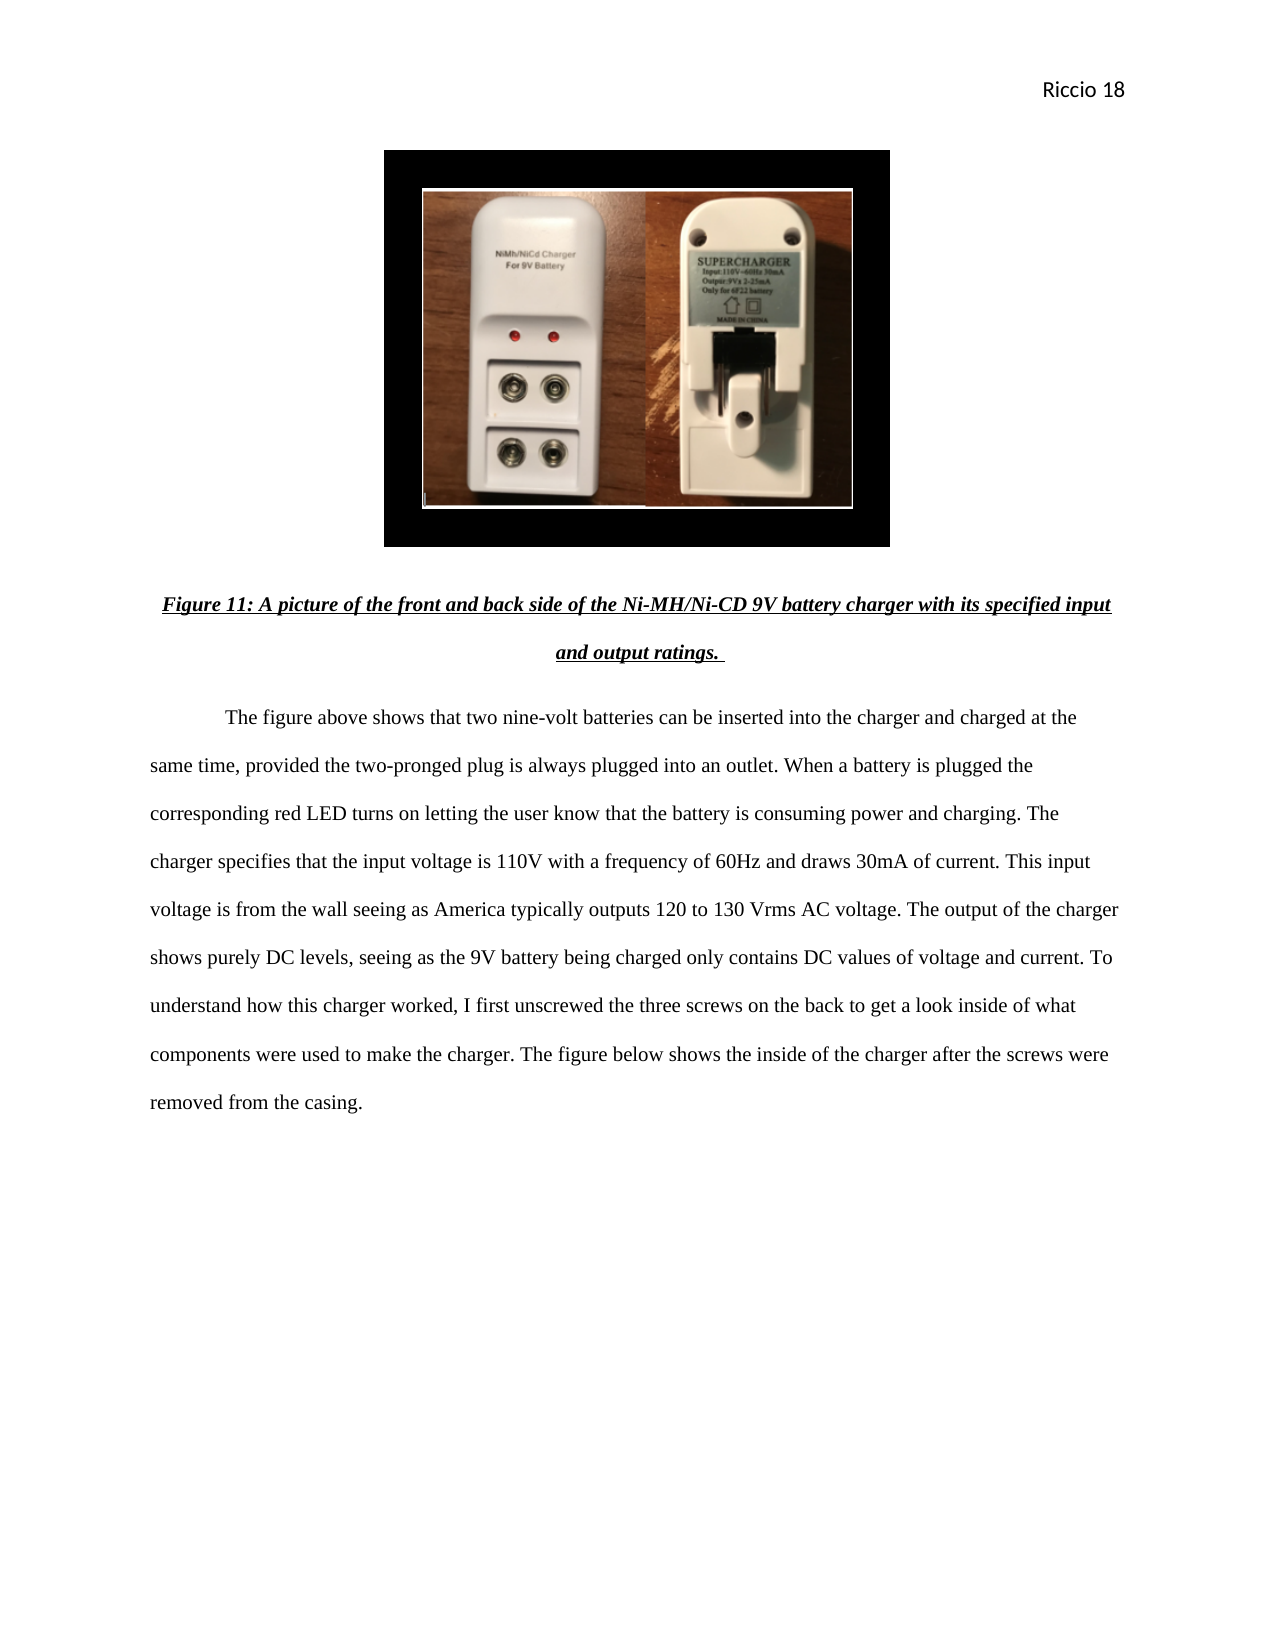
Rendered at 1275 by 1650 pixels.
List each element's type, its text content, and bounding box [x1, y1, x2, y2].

text The figure above shows that two nine-volt batteries can be inserted into the charger and charged at the same time, provided the two-pronged plug is always plugged into an outlet. When a battery is plugged the corresponding red LED turns on letting the user know that the battery is consuming power and charging. The charger specifies that the input voltage is 110V with a frequency of 60Hz and draws 30mA of current. This input voltage is from the wall seeing as America typically outputs 120 to 130 Vrms AC voltage. The output of the charger shows purely DC levels, seeing as the 9V battery being charged only contains DC values of voltage and current. To understand how this charger worked, I first unscrewed the three screws on the back to get a look inside of what components were used to make the charger. The figure below shows the inside of the charger after the screws were removed from the casing. [150, 704, 1125, 1114]
picture [422, 188, 853, 509]
text Figure 11: A picture of the front and back side of the Ni-MH/Ni-CD 9V battery charger with its specified input and output ratings. [150, 592, 1125, 664]
